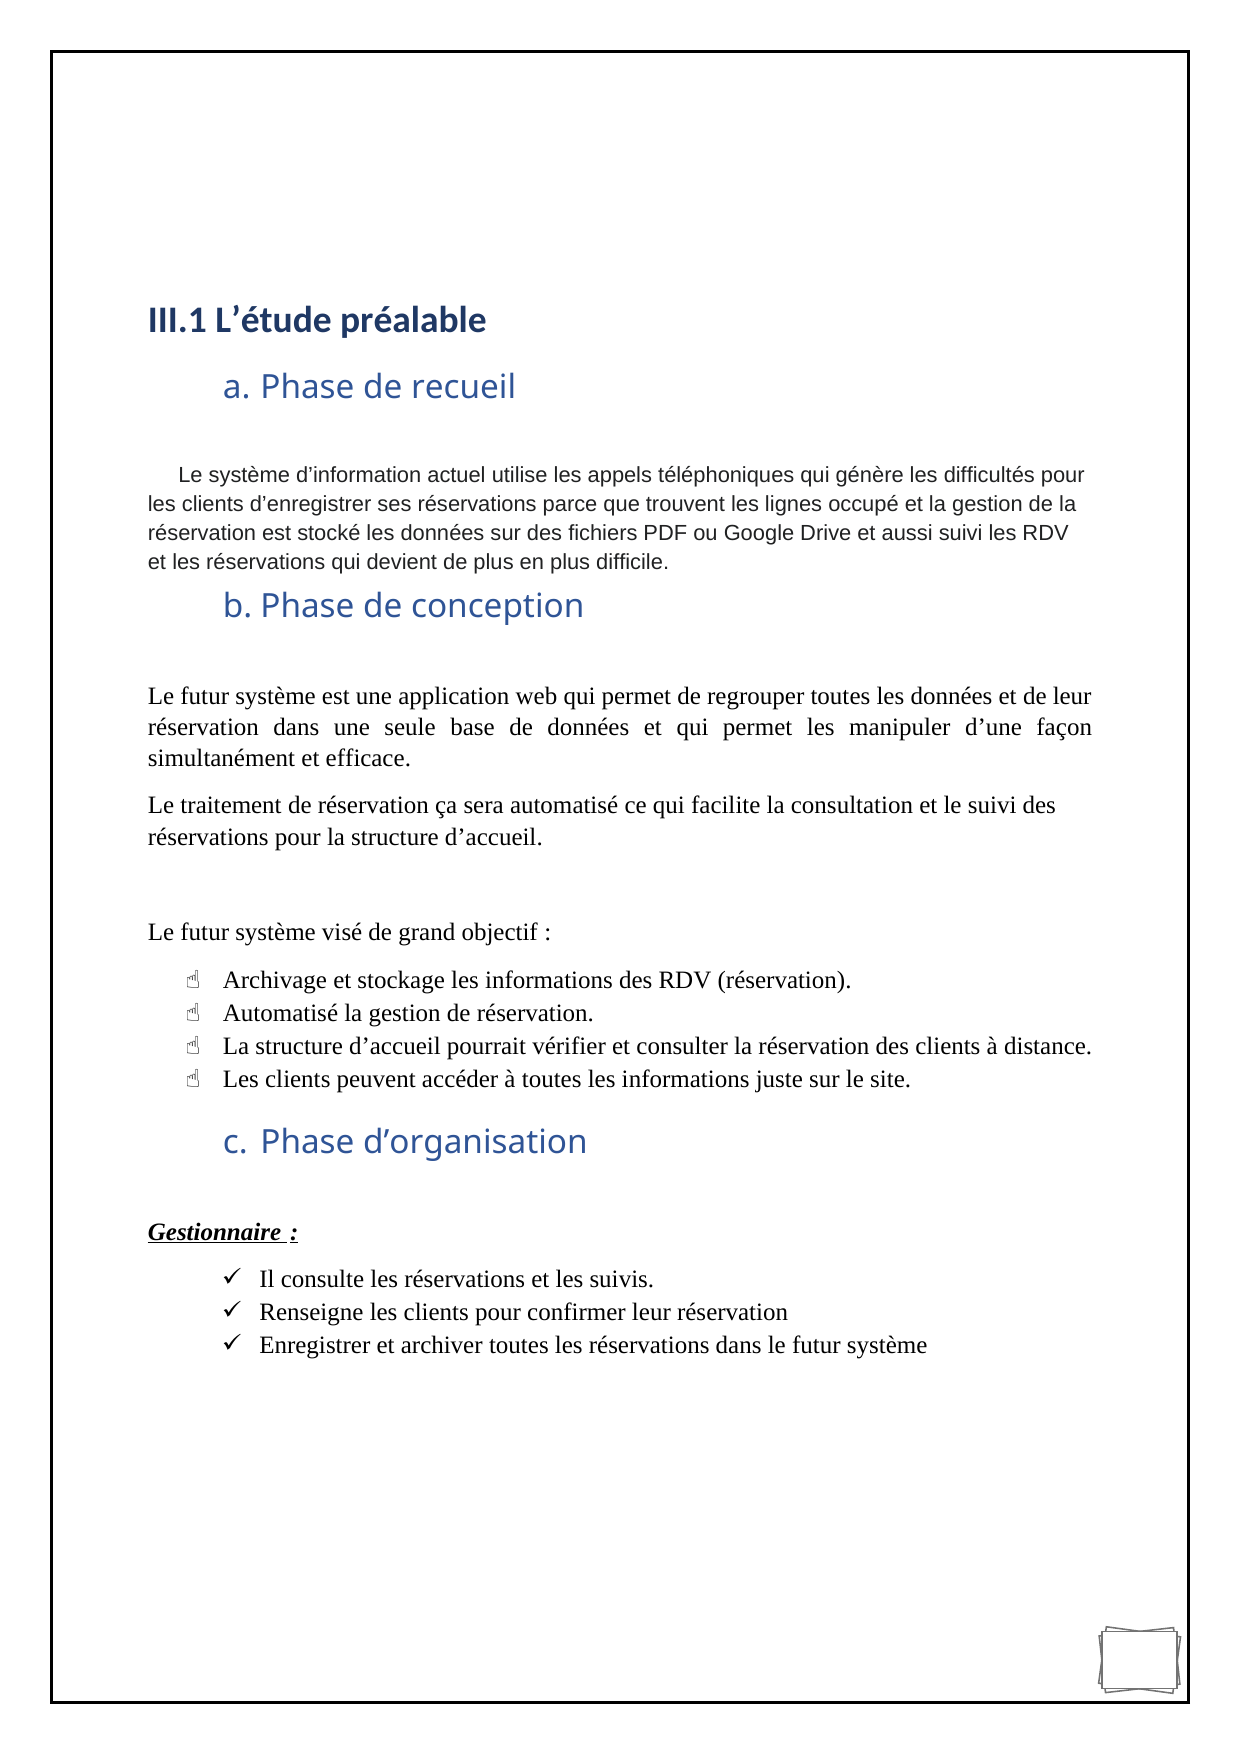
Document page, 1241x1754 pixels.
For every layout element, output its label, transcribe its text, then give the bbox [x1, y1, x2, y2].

text Le futur système est une application web qui permet de regrouper toutes les données et de leur réservation dans une seule base de données et qui permet les manipuler d’une façon simultanément et efficace. [148, 681, 1092, 772]
text Le traitement de réservation ça sera automatisé ce qui facilite la consultation et le suivi des réservations pour la structure d’accueil. [148, 791, 1092, 850]
list Renseigne les clients pour confirmer leur réservation [222, 1297, 1092, 1326]
list Archivage et stockage les informations des RDV (réservation). [185, 965, 1092, 993]
text Gestionnaire : [148, 1217, 1092, 1245]
subtitle Phase de recueil [223, 363, 1092, 408]
list Enregistrer et archiver toutes les réservations dans le futur système [222, 1330, 1092, 1359]
text III.1 L’étude préalable [148, 296, 1092, 342]
list La structure d’accueil pourrait vérifier et consulter la réservation des clients à distance. [185, 1031, 1092, 1059]
text Le futur système visé de grand objectif : [148, 917, 1092, 946]
subtitle Phase de conception [223, 582, 1092, 627]
subtitle Le système d’information actuel utilise les appels téléphoniques qui génère les difficultés pour les clients d’enregistrer ses réservations parce que trouvent les lignes occupé et la gestion de la réservation est stocké les données sur des fichiers PDF ou Google Drive et aussi suivi les RDV et les réservations qui devient de plus en plus difficile. [148, 462, 1092, 574]
list Il consulte les réservations et les suivis. [222, 1264, 1092, 1293]
list Les clients peuvent accéder à toutes les informations juste sur le site. [185, 1064, 1092, 1092]
list Automatisé la gestion de réservation. [185, 998, 1092, 1026]
subtitle Phase d’organisation [223, 1118, 1092, 1163]
